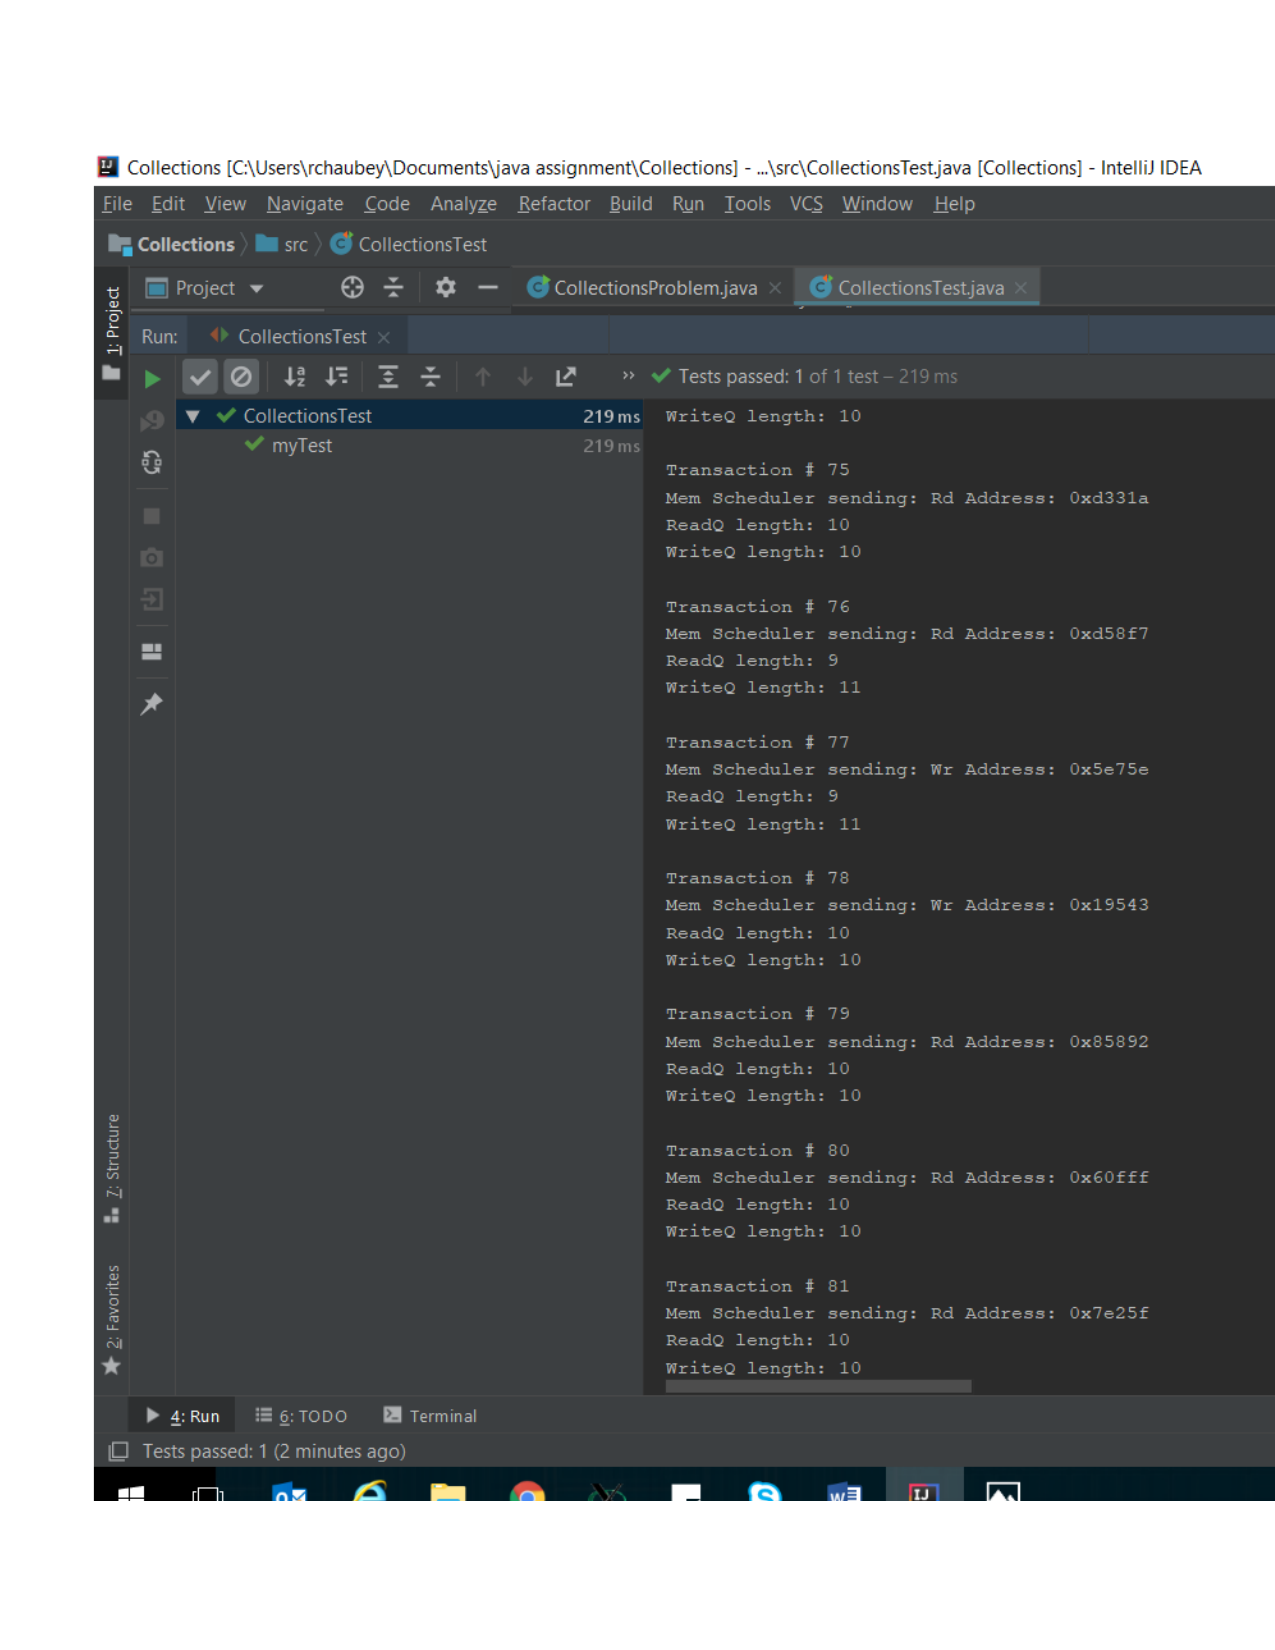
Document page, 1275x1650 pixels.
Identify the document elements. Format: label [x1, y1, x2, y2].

picture [751, 1484, 779, 1501]
picture [93, 150, 1275, 1501]
